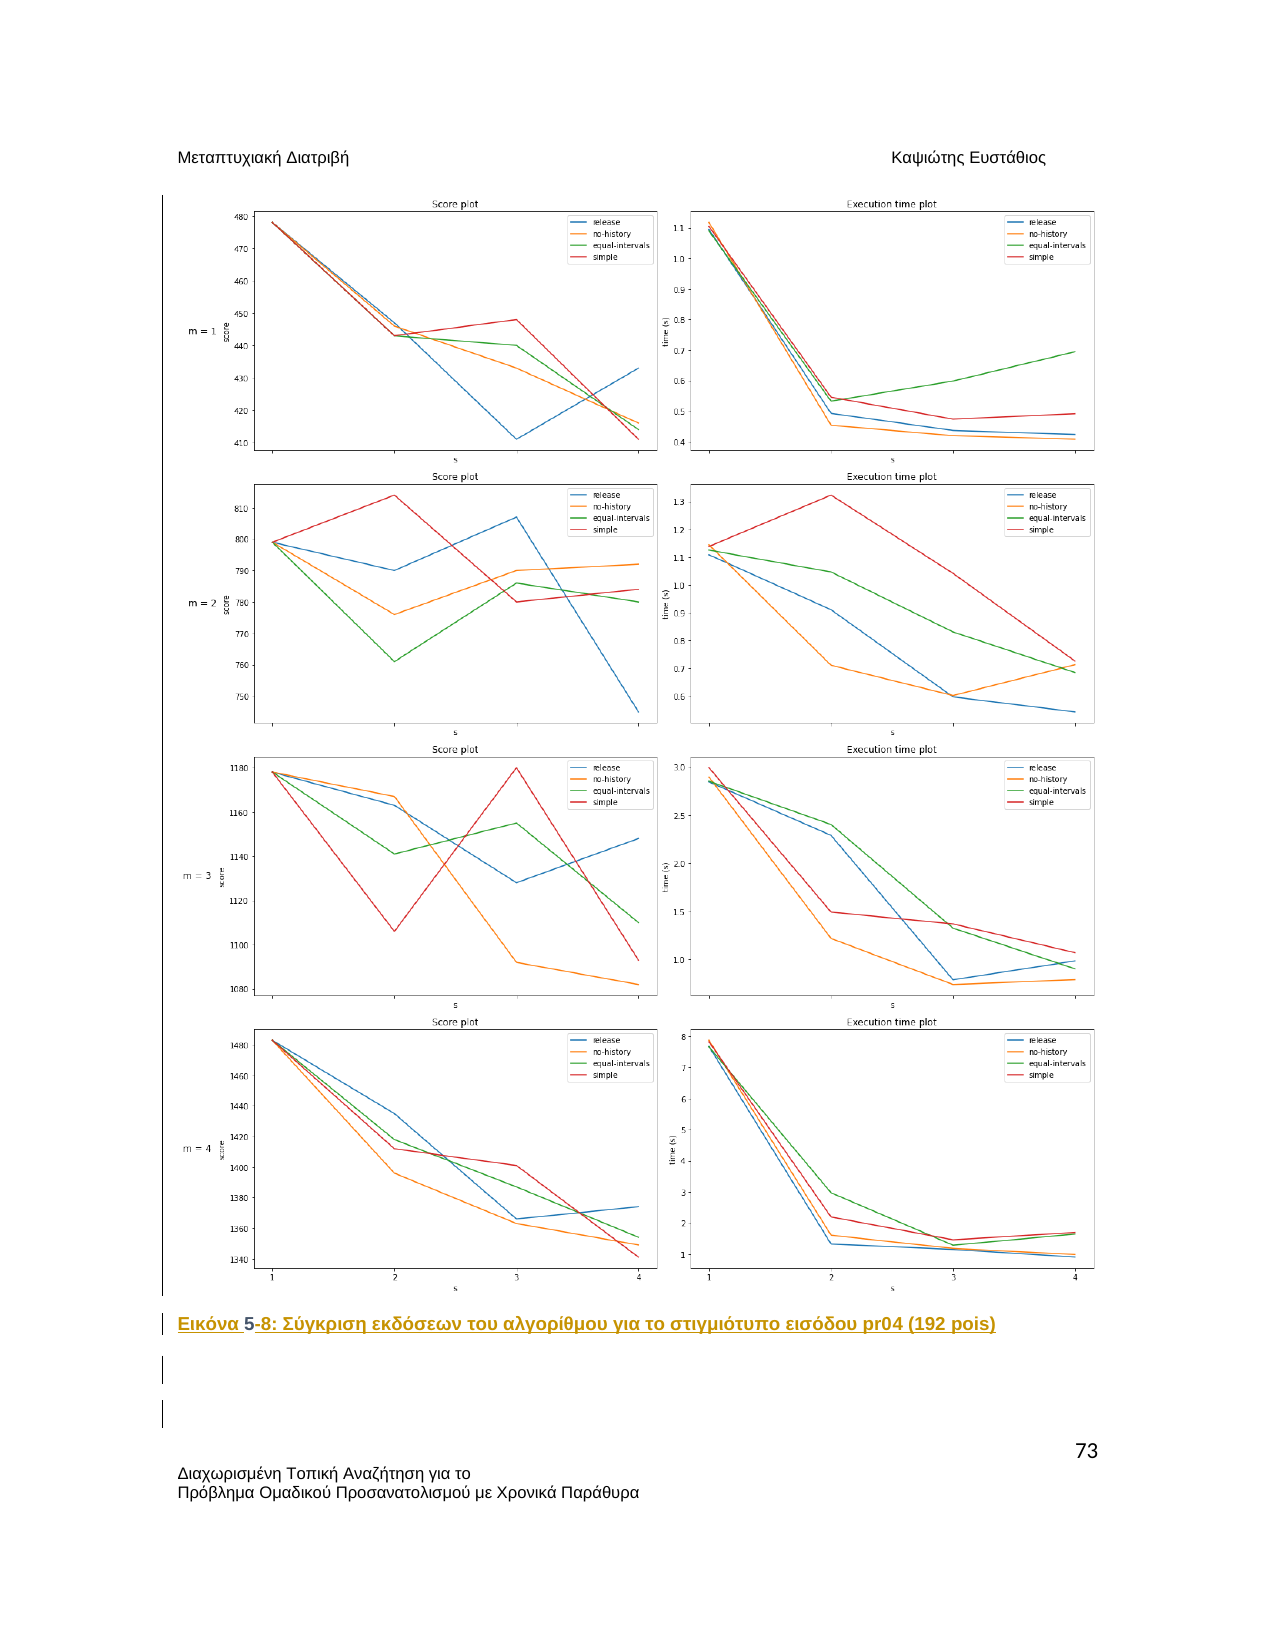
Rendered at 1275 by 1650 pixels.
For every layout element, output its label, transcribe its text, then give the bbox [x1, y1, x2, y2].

picture [177, 194, 1098, 1297]
text 5 [177, 1313, 1098, 1335]
